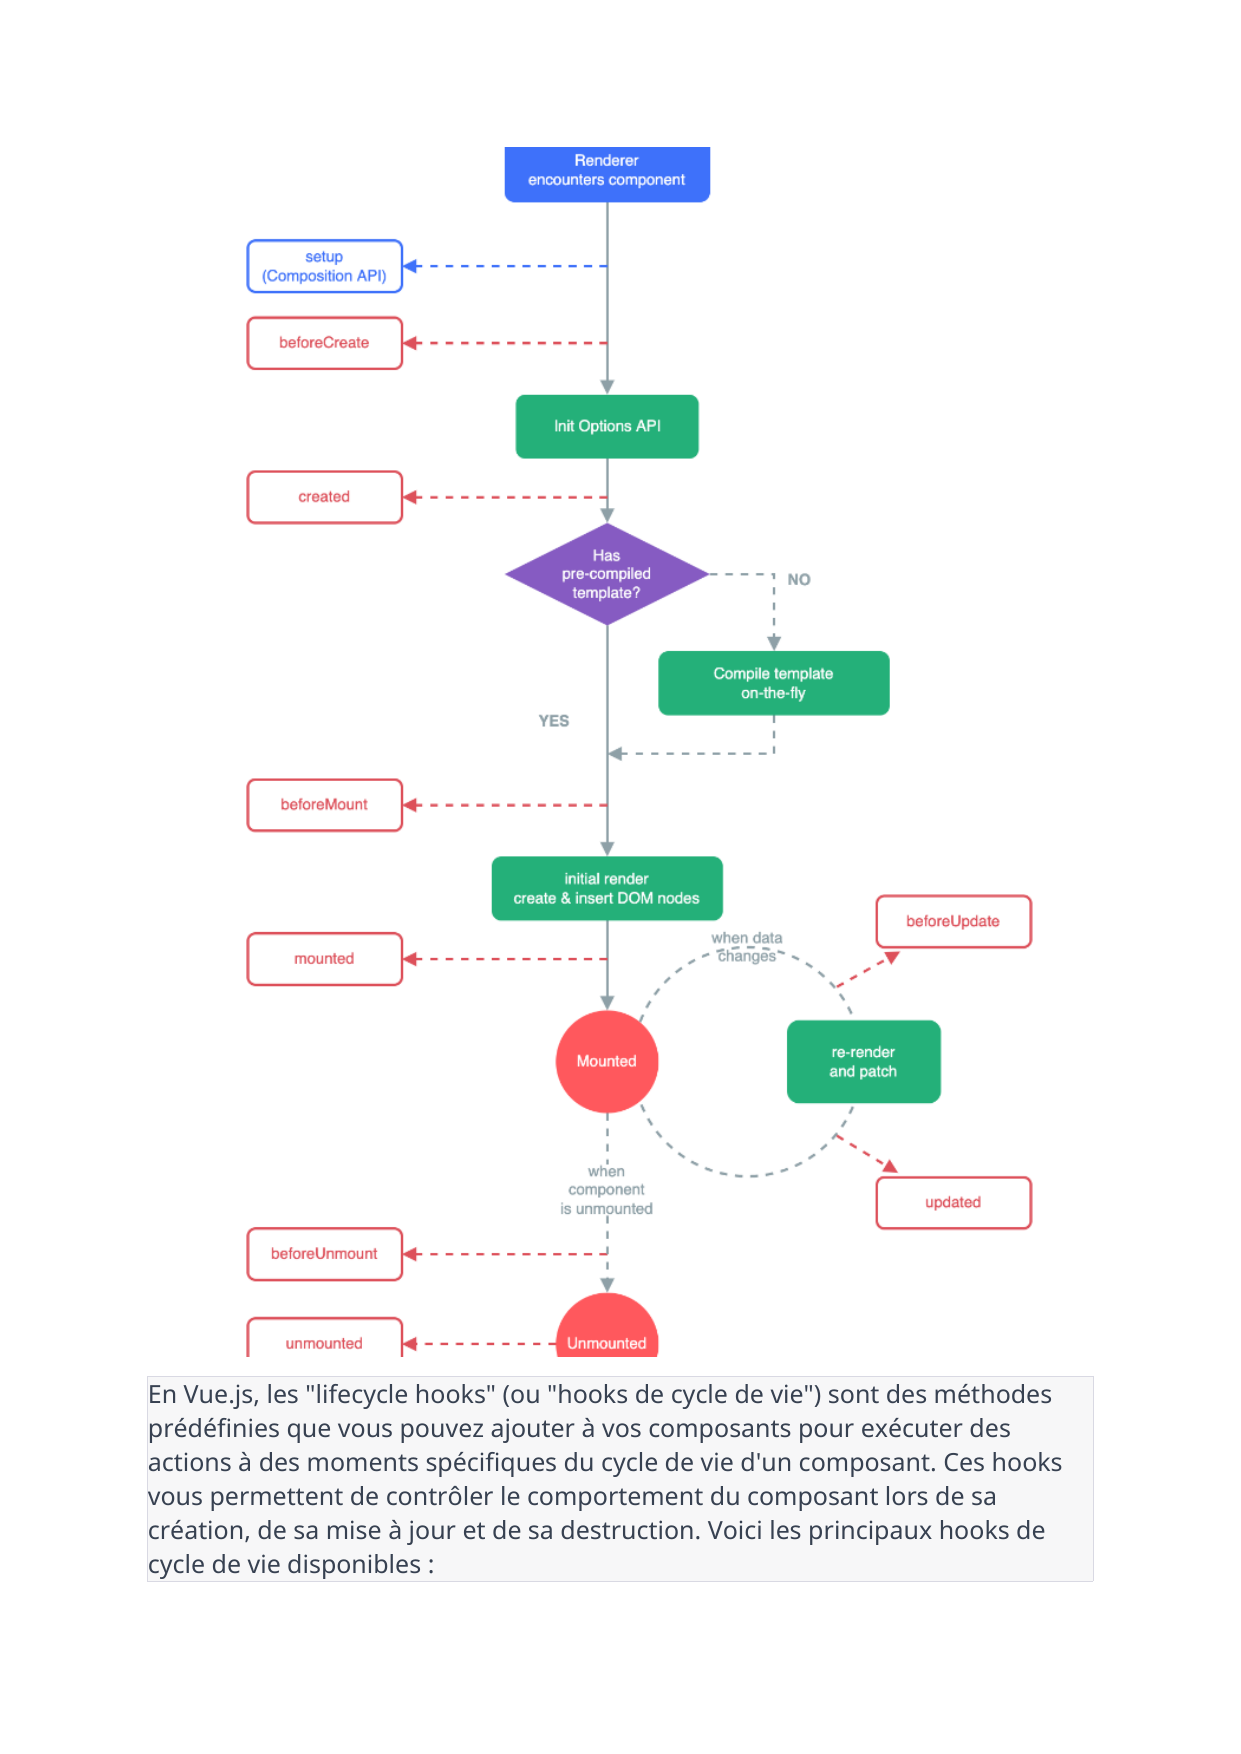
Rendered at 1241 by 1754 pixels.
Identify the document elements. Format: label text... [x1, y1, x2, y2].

text En Vue.js, les "lifecycle hooks" (ou "hooks de cycle de vie") sont des méthodes prédéfinies que vous pouvez ajouter à vos composants pour exécuter des actions à des moments spécifiques du cycle de vie d'un composant. Ces hooks vous permettent de contrôler le comportement du composant lors de sa création, de sa mise à jour et de sa destruction. Voici les principaux hooks de cycle de vie disponibles : [148, 1377, 1093, 1581]
picture [147, 147, 1093, 1357]
